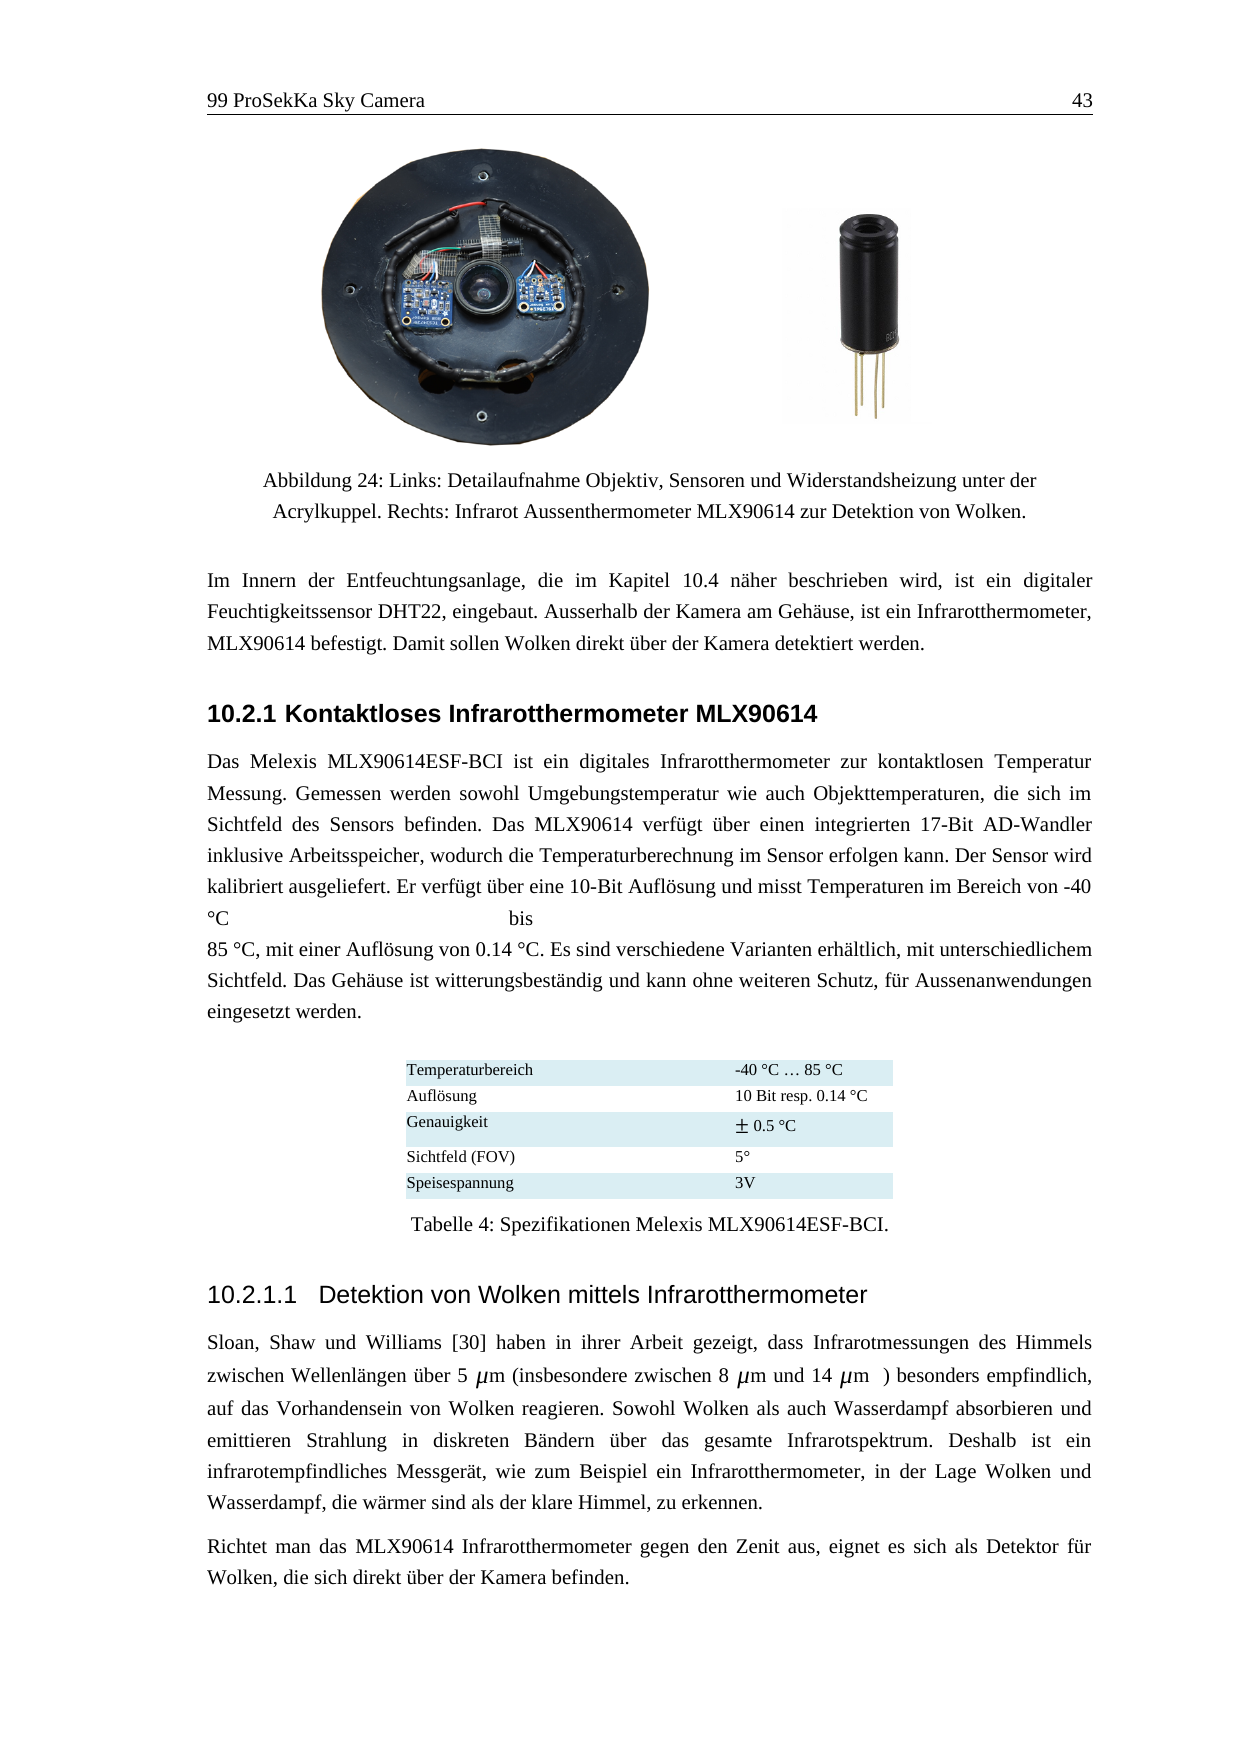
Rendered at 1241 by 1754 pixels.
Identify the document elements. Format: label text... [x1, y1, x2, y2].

picture [318, 147, 982, 449]
text Tabelle 4: Spezifikationen Melexis MLX90614ESF-BCI. [207, 1212, 1093, 1236]
table_cell Speisespannung [406, 1173, 731, 1199]
text Abbildung 24: Links: Detailaufnahme Objektiv, Sensoren und Widerstandsheizung unter der Acrylkuppel. Rechts: Infrarot Aussenthermometer MLX90614 zur Detektion von Wolken. [207, 468, 1093, 523]
subtitle Kontaktloses Infrarotthermometer MLX90614 [207, 699, 1093, 728]
table_cell 3V [731, 1173, 893, 1199]
text Sloan, Shaw und Williams [30] haben in ihrer Arbeit gezeigt, dass Infrarotmessungen des Himmels zwischen Wellenlängen über 5 m (insbesondere zwischen 8 m und 14 m ) besonders empfindlich, auf das Vorhandensein von Wolken reagieren. Sowohl Wolken als auch Wasserdampf absorbieren und emittieren Strahlung in diskreten Bändern über das gesamte Infrarotspektrum. Deshalb ist ein infrarotempfindliches Messgerät, wie zum Beispiel ein Infrarotthermometer, in der Lage Wolken und Wasserdampf, die wärmer sind als der klare Himmel, zu erkennen. [207, 1330, 1093, 1514]
table_cell Genauigkeit [406, 1112, 731, 1147]
text Das Melexis MLX90614ESF-BCI ist ein digitales Infrarotthermometer zur kontaktlosen Temperatur Messung. Gemessen werden sowohl Umgebungstemperatur wie auch Objekttemperaturen, die sich im Sichtfeld des Sensors befinden. Das MLX90614 verfügt über einen integrierten 17-Bit AD-Wandler inklusive Arbeitsspeicher, wodurch die Temperaturberechnung im Sensor erfolgen kann. Der Sensor wird kalibriert ausgeliefert. Er verfügt über eine 10-Bit Auflösung und misst Temperaturen im Bereich von -40 °C bis 85 °C, mit einer Auflösung von 0.14 °C. Es sind verschiedene Varianten erhältlich, mit unterschiedlichem Sichtfeld. Das Gehäuse ist witterungsbeständig und kann ohne weiteren Schutz, für Aussenanwendungen eingesetzt werden. [207, 749, 1093, 1023]
text Im Innern der Entfeuchtungsanlage, die im Kapitel 10.4 näher beschrieben wird, ist ein digitaler Feuchtigkeitssensor DHT22, eingebaut. Ausserhalb der Kamera am Gehäuse, ist ein Infrarotthermometer, MLX90614 befestigt. Damit sollen Wolken direkt über der Kamera detektiert werden. [207, 568, 1093, 655]
table_cell 0.5 °C [731, 1112, 893, 1147]
table_cell 10 Bit resp. 0.14 °C [731, 1086, 893, 1112]
table_cell Sichtfeld (FOV) [406, 1147, 731, 1173]
table_cell Auflösung [406, 1086, 731, 1112]
table_header -40 °C … 85 °C [731, 1060, 893, 1086]
text Richtet man das MLX90614 Infrarotthermometer gegen den Zenit aus, eignet es sich als Detektor für Wolken, die sich direkt über der Kamera befinden. [207, 1534, 1093, 1589]
table_cell 5° [731, 1147, 893, 1173]
subtitle Detektion von Wolken mittels Infrarotthermometer [207, 1281, 1093, 1309]
table_header Temperaturbereich [406, 1060, 731, 1086]
